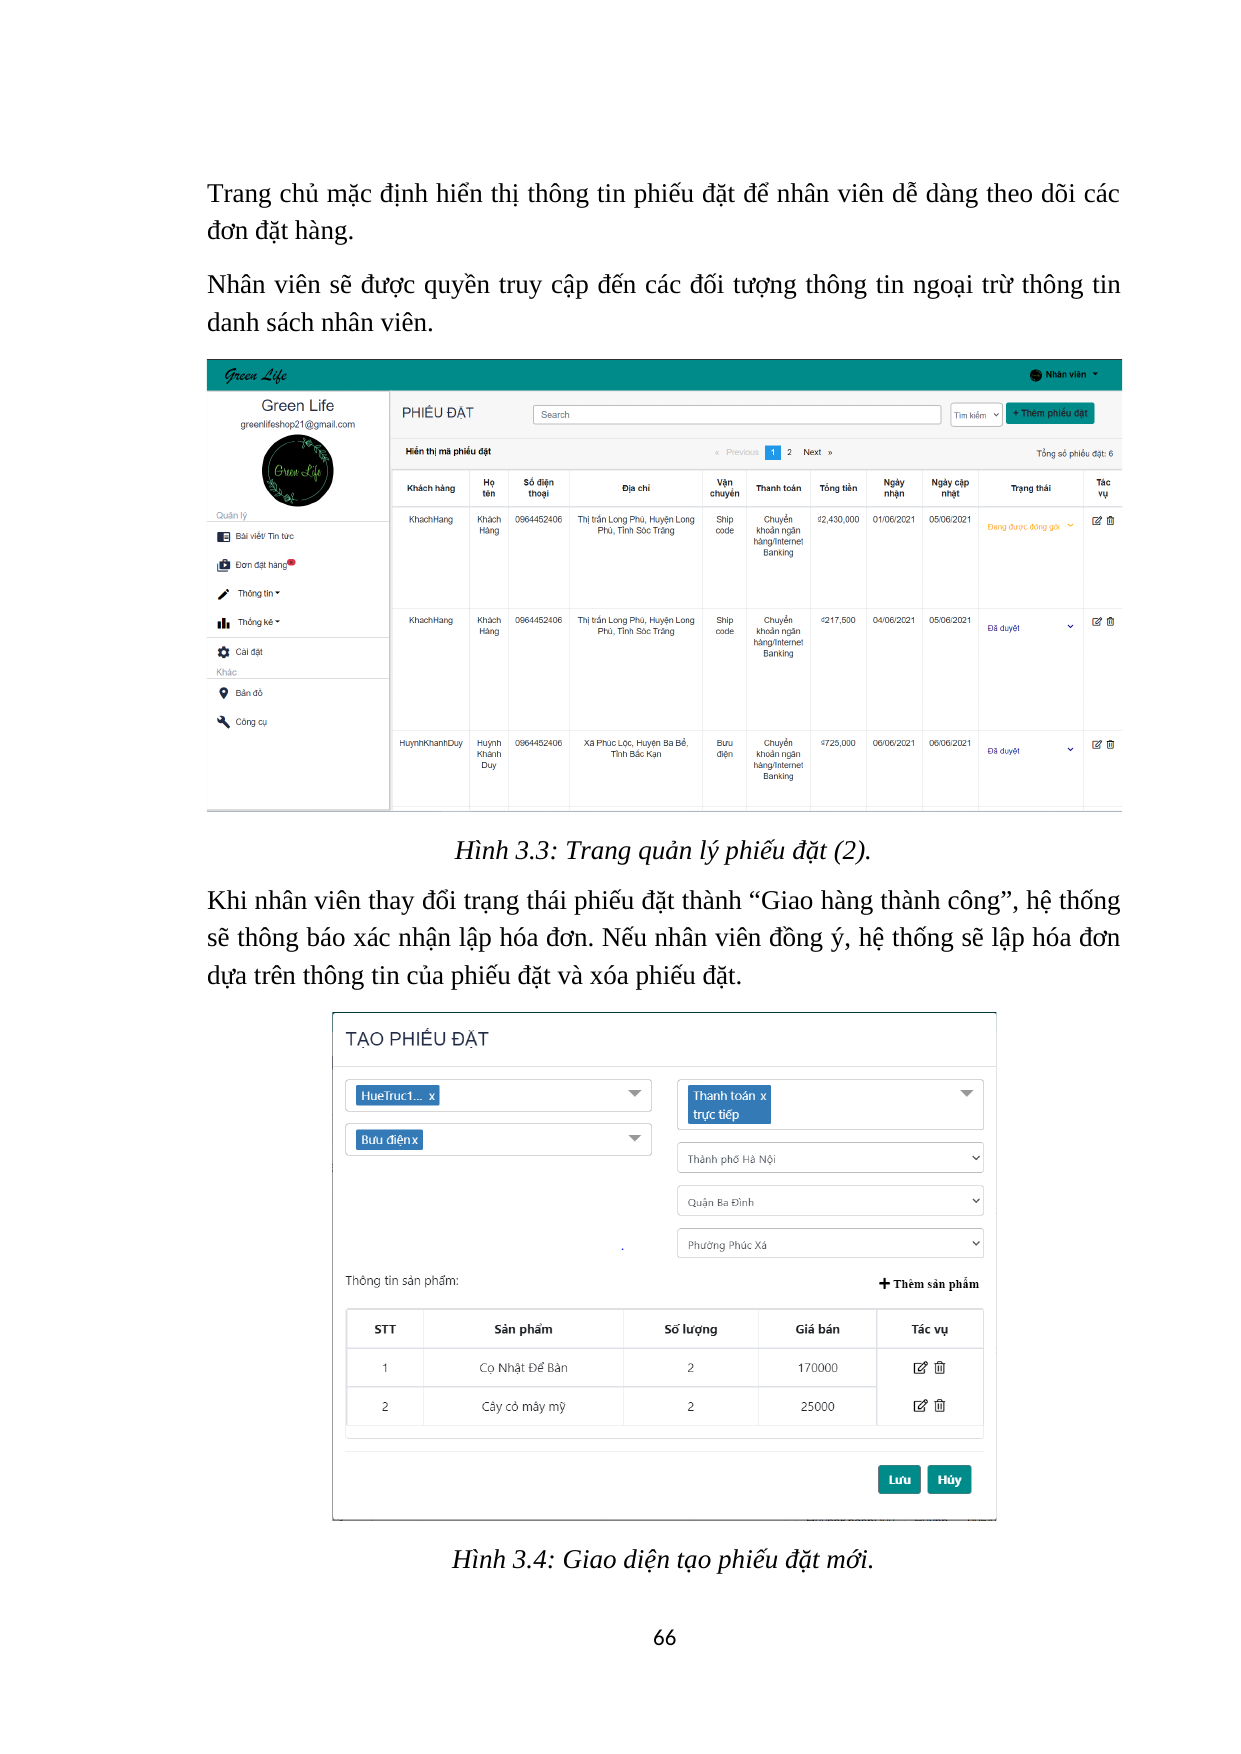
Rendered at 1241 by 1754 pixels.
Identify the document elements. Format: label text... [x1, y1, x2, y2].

text Nhân viên sẽ được quyền truy cập đến các đối tượng thông tin ngoại trừ thông tin danh sách nhân viên. [207, 268, 1122, 337]
text Hình 3.3: Trang quản lý phiếu đặt (2). [207, 834, 1122, 865]
picture [332, 1012, 997, 1521]
text Trang chủ mặc định hiển thị thông tin phiếu đặt để nhân viên dễ dàng theo dõi các đơn đặt hàng. [207, 177, 1122, 246]
text Khi nhân viên thay đổi trạng thái phiếu đặt thành “Giao hàng thành công”, hệ thống sẽ thông báo xác nhận lập hóa đơn. Nếu nhân viên đồng ý, hệ thống sẽ lập hóa đơn dựa trên thông tin của phiếu đặt và xóa phiếu đặt. [207, 884, 1122, 990]
picture [206, 359, 1123, 812]
text Hình 3.4: Giao diện tạo phiếu đặt mới. [207, 1543, 1122, 1574]
